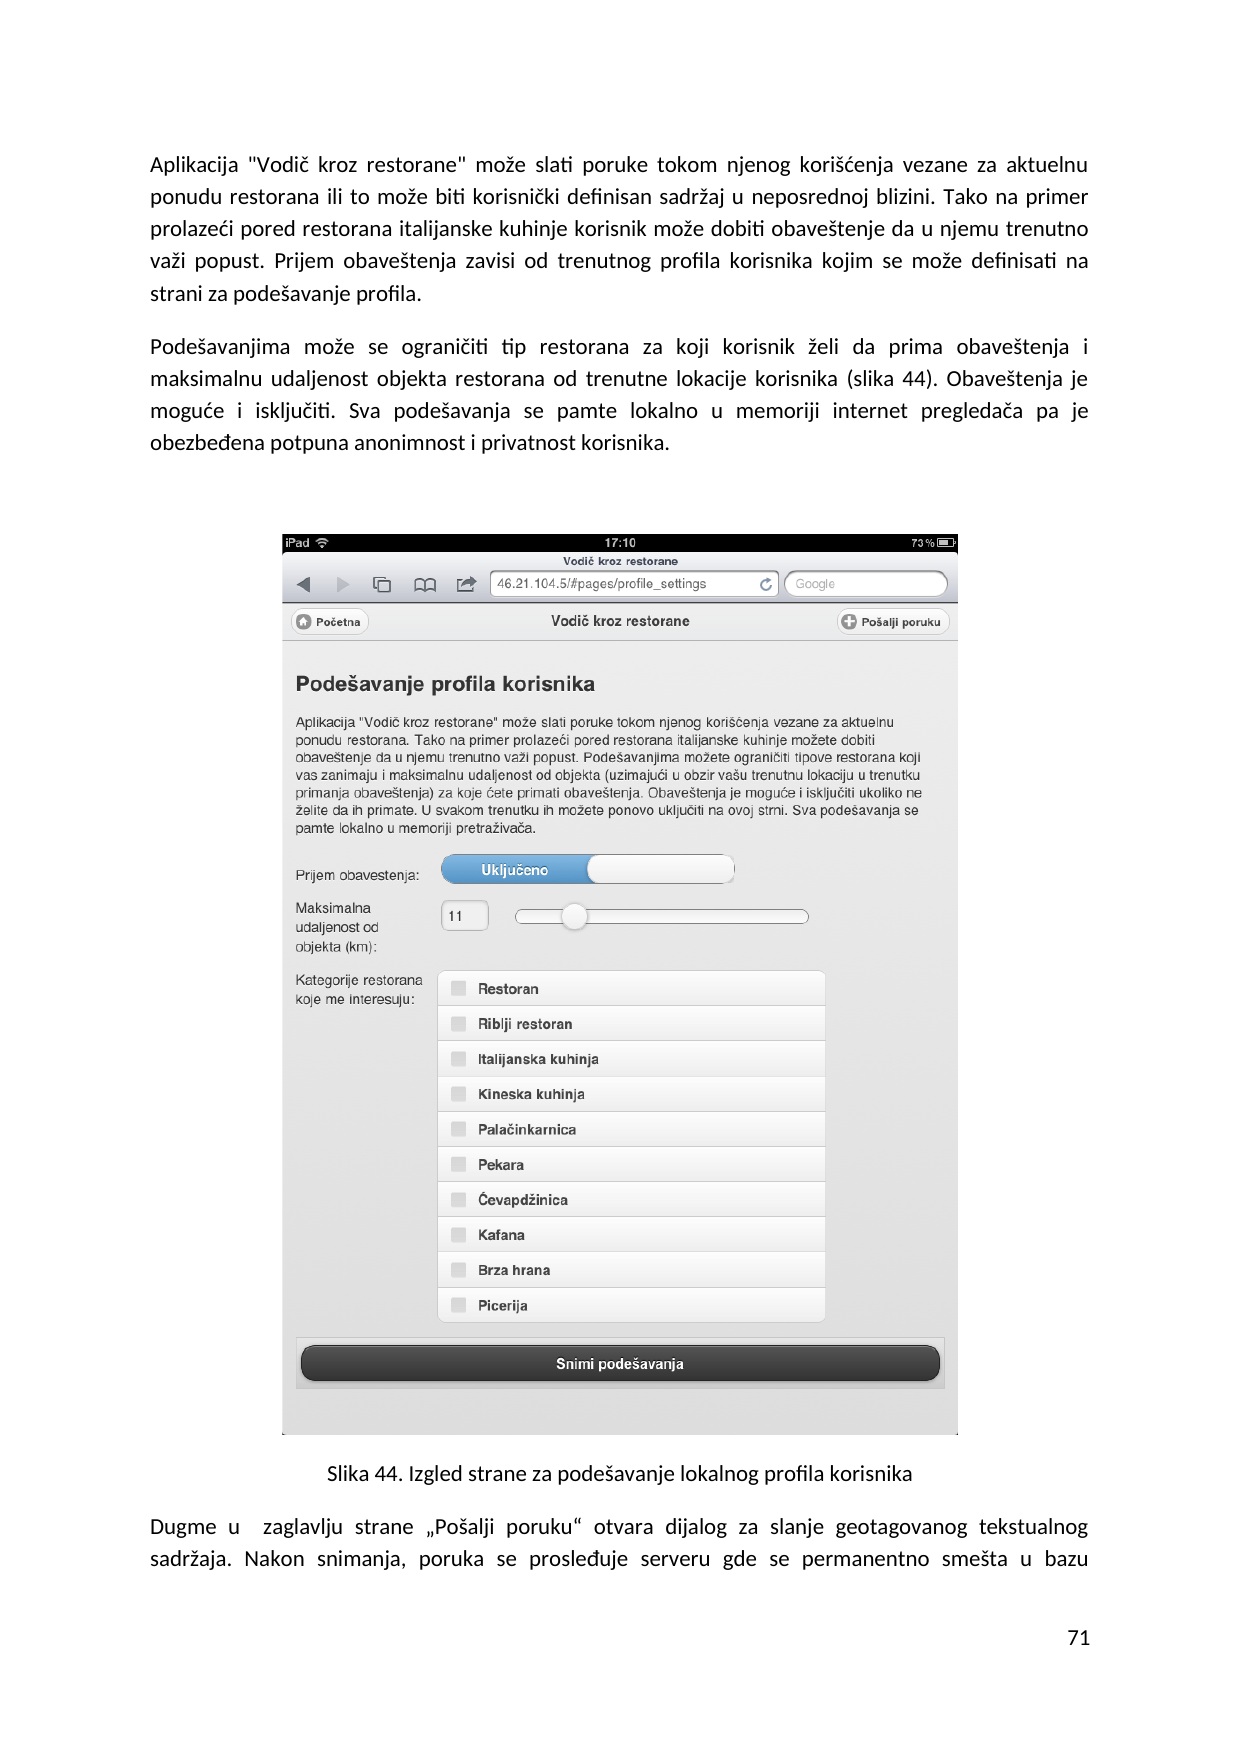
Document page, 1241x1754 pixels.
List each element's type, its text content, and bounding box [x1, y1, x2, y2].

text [150, 1512, 1090, 1573]
text Slika 44. Izgled strane za podešavanje lokalnog profila korisnika [150, 1459, 1090, 1487]
picture [282, 534, 958, 1435]
text Aplikacija "Vodič kroz restorane" može slati poruke tokom njenog korišćenja vezane za aktuelnu ponudu restorana ili to može biti korisnički definisan sadržaj u neposrednoj blizini. Tako na primer prolazeći pored restorana italijanske kuhinje korisnik može dobiti obaveštenje da u njemu trenutno važi popust. Prijem obaveštenja zavisi od trenutnog profila korisnika kojim se može definisati na strani za podešavanje profila. [150, 150, 1090, 307]
text Podešavanjima može se ograničiti tip restorana za koji korisnik želi da prima obaveštenja i maksimalnu udaljenost objekta restorana od trenutne lokacije korisnika (slika 44). Obaveštenja je moguće i isključiti. Sva podešavanja se pamte lokalno u memoriji internet pregledača pa je obezbeđena potpuna anonimnost i privatnost korisnika. [150, 332, 1090, 456]
